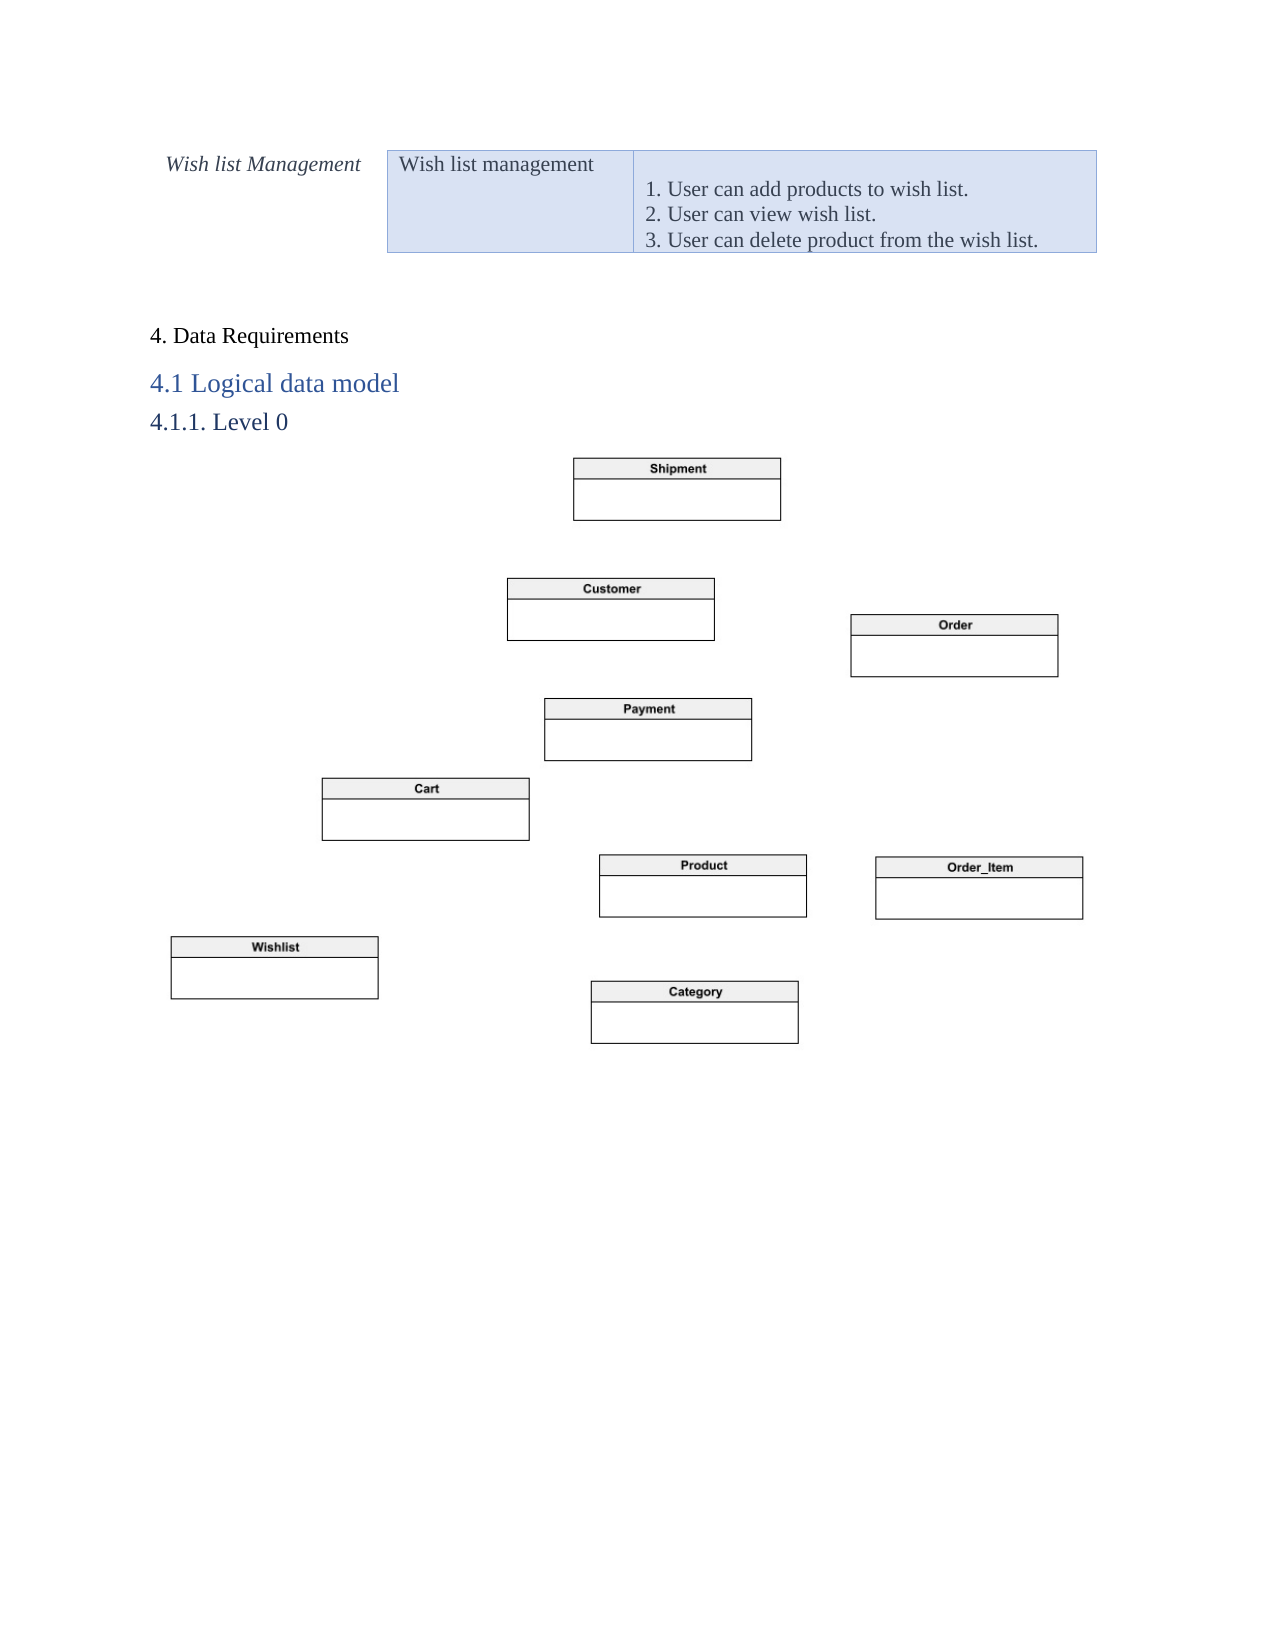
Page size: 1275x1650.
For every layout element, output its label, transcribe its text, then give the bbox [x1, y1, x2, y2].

table_cell Wish list management [388, 151, 633, 252]
text 4. Data Requirements [150, 322, 1125, 348]
picture [150, 438, 1103, 1104]
subtitle 4.1 Logical data model [150, 367, 1125, 398]
subtitle 4.1.1. Level 0 [150, 407, 1125, 436]
table_cell 1. User can add products to wish list. 2. User can view wish list. 3. User can delete product from the wish list. [634, 151, 1096, 252]
table_cell Wish list Management [139, 150, 387, 252]
